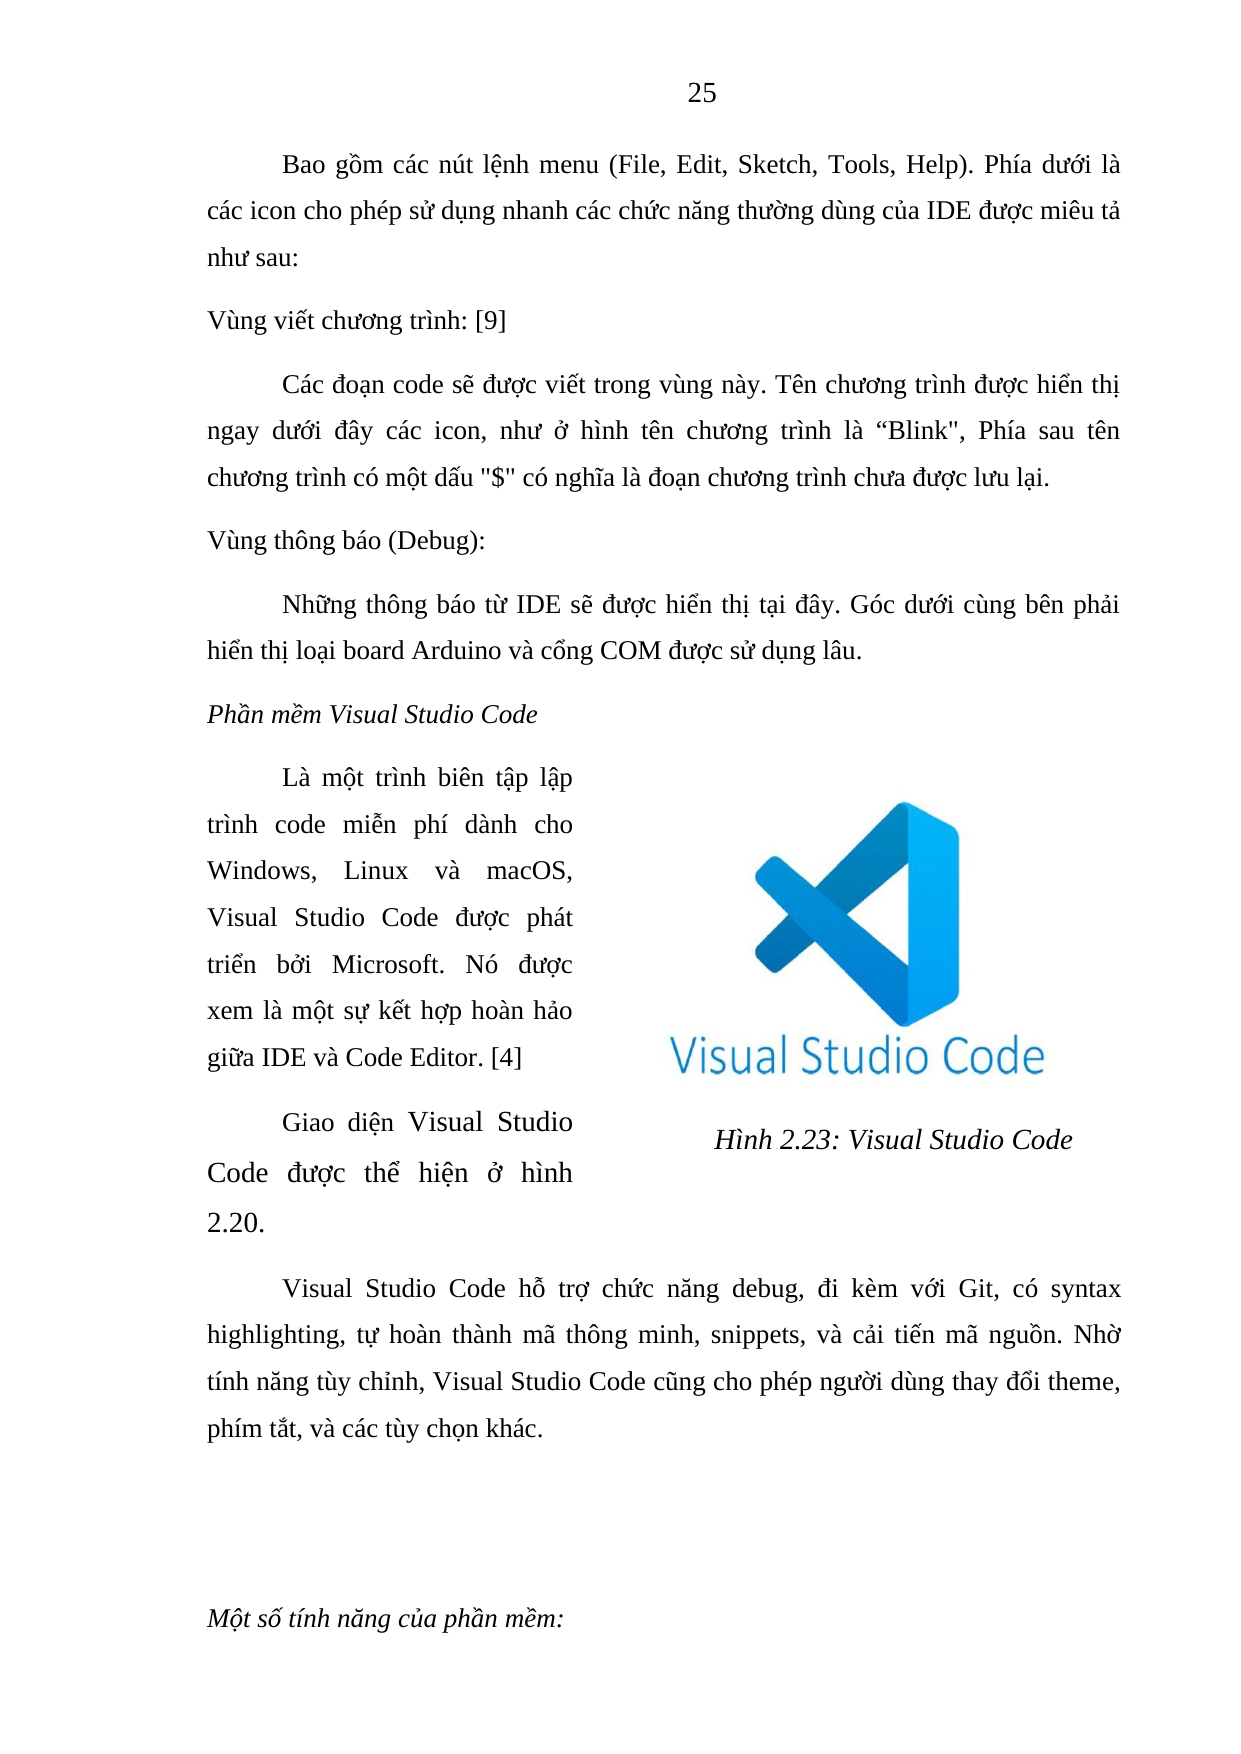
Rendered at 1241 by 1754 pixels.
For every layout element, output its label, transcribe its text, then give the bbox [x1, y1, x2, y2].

text Visual Studio Code hỗ trợ chức năng debug, đi kèm với Git, có syntax highlighting, tự hoàn thành mã thông minh, snippets, và cải tiến mã nguồn. Nhờ tính năng tùy chỉnh, Visual Studio Code cũng cho phép người dùng thay đổi theme, phím tắt, và các tùy chọn khác. [207, 1272, 1122, 1443]
text Giao diện Visual Studio Code được thể hiện ở hình 2.20. [207, 1104, 1122, 1238]
text Những thông báo từ IDE sẽ được hiển thị tại đây. Góc dưới cùng bên phải hiển thị loại board Arduino và cổng COM được sử dụng lâu. [207, 588, 1122, 666]
picture [592, 778, 1123, 1113]
text Vùng thông báo (Debug): [207, 524, 1122, 556]
text Một số tính năng của phần mềm: [207, 1602, 1122, 1633]
text Vùng viết chương trình: [9] [207, 304, 1122, 336]
text Phần mềm Visual Studio Code [207, 698, 1122, 729]
text Các đoạn code sẽ được viết trong vùng này. Tên chương trình được hiển thị ngay dưới đây các icon, như ở hình tên chương trình là “Blink", Phía sau tên chương trình có một dấu "$" có nghĩa là đoạn chương trình chưa được lưu lại. [207, 368, 1122, 492]
text Bao gồm các nút lệnh menu (File, Edit, Sketch, Tools, Help). Phía dưới là các icon cho phép sử dụng nhanh các chức năng thường dùng của IDE được miêu tả như sau: [207, 148, 1122, 272]
